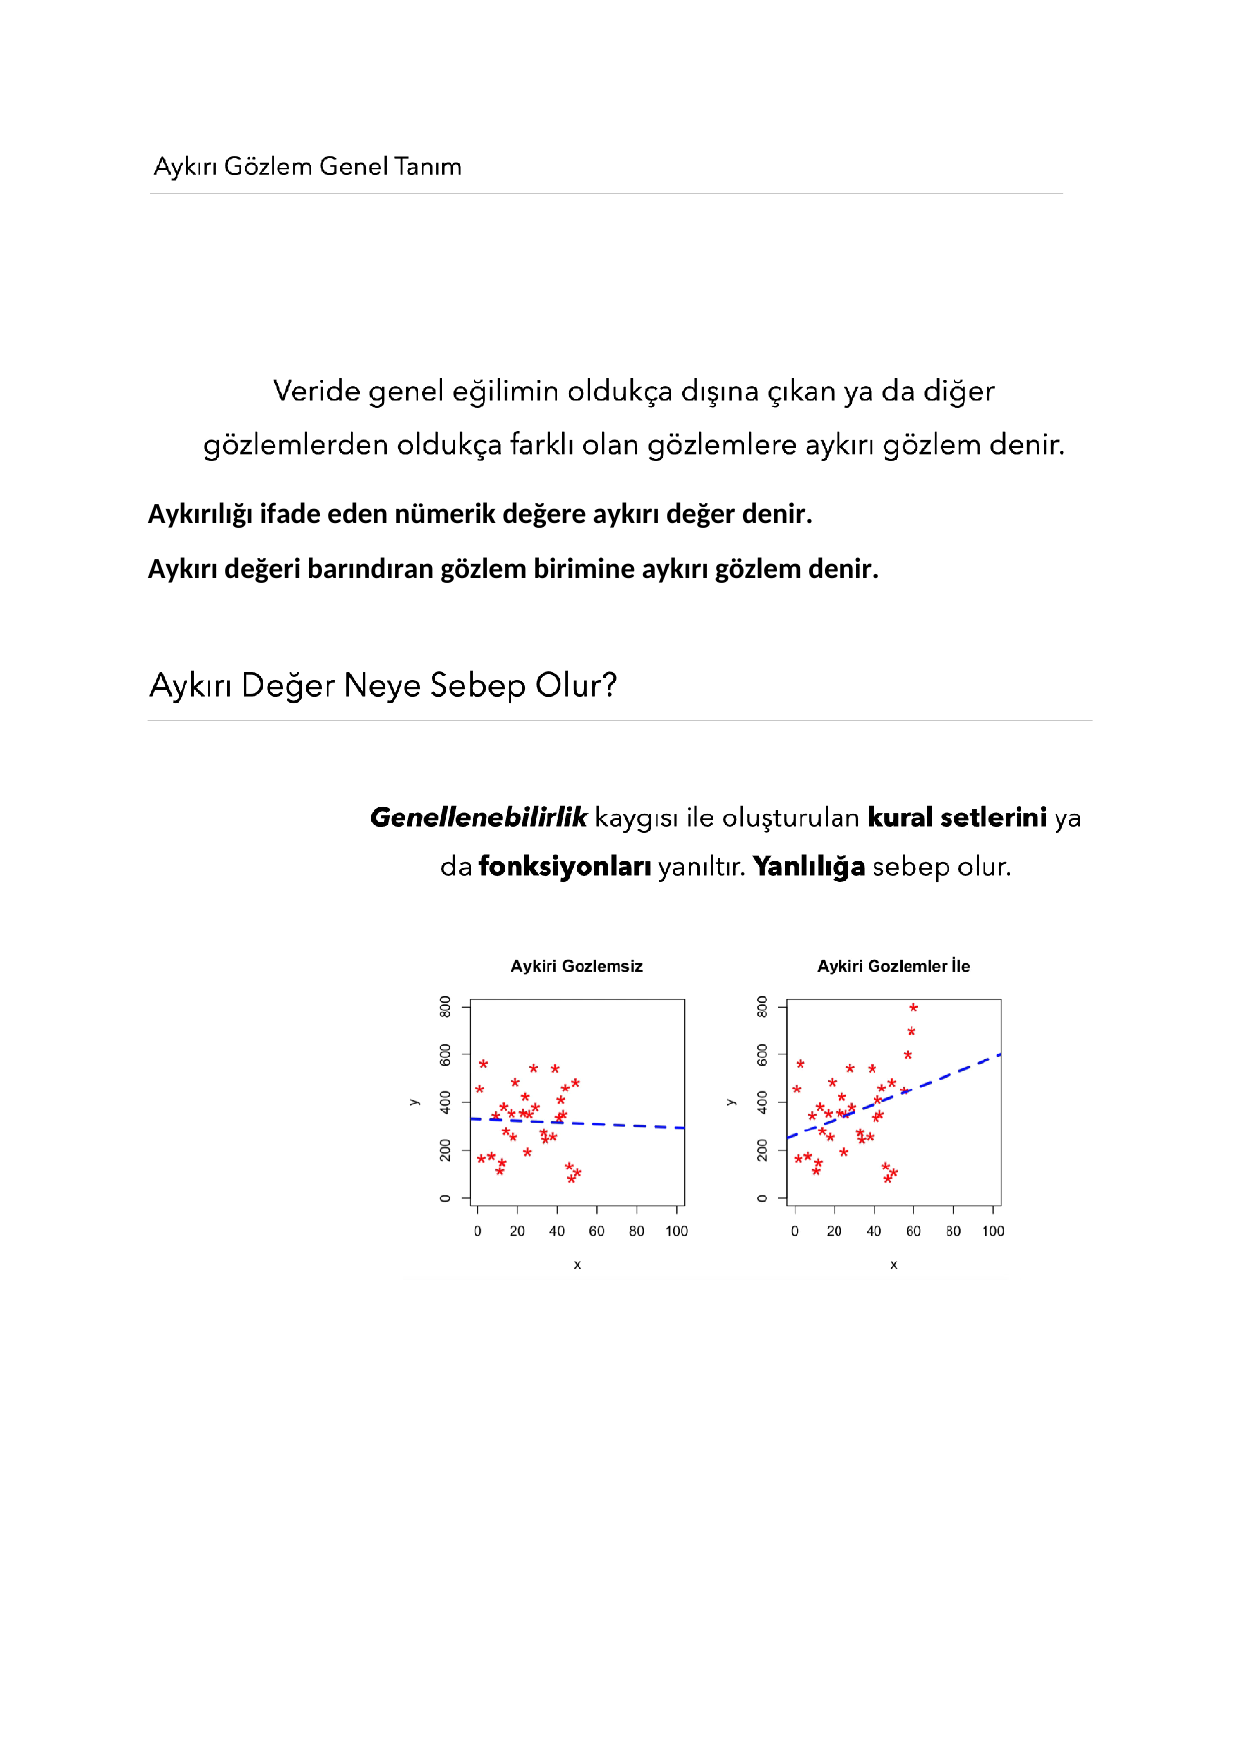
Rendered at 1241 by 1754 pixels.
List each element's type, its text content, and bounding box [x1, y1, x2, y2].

picture [147, 660, 1093, 1286]
text Aykırılığı ifade eden nümerik değere aykırı değer denir. [148, 495, 1093, 530]
text Aykırı değeri barındıran gözlem birimine aykırı gözlem denir. [148, 550, 1093, 585]
picture [147, 147, 1093, 476]
